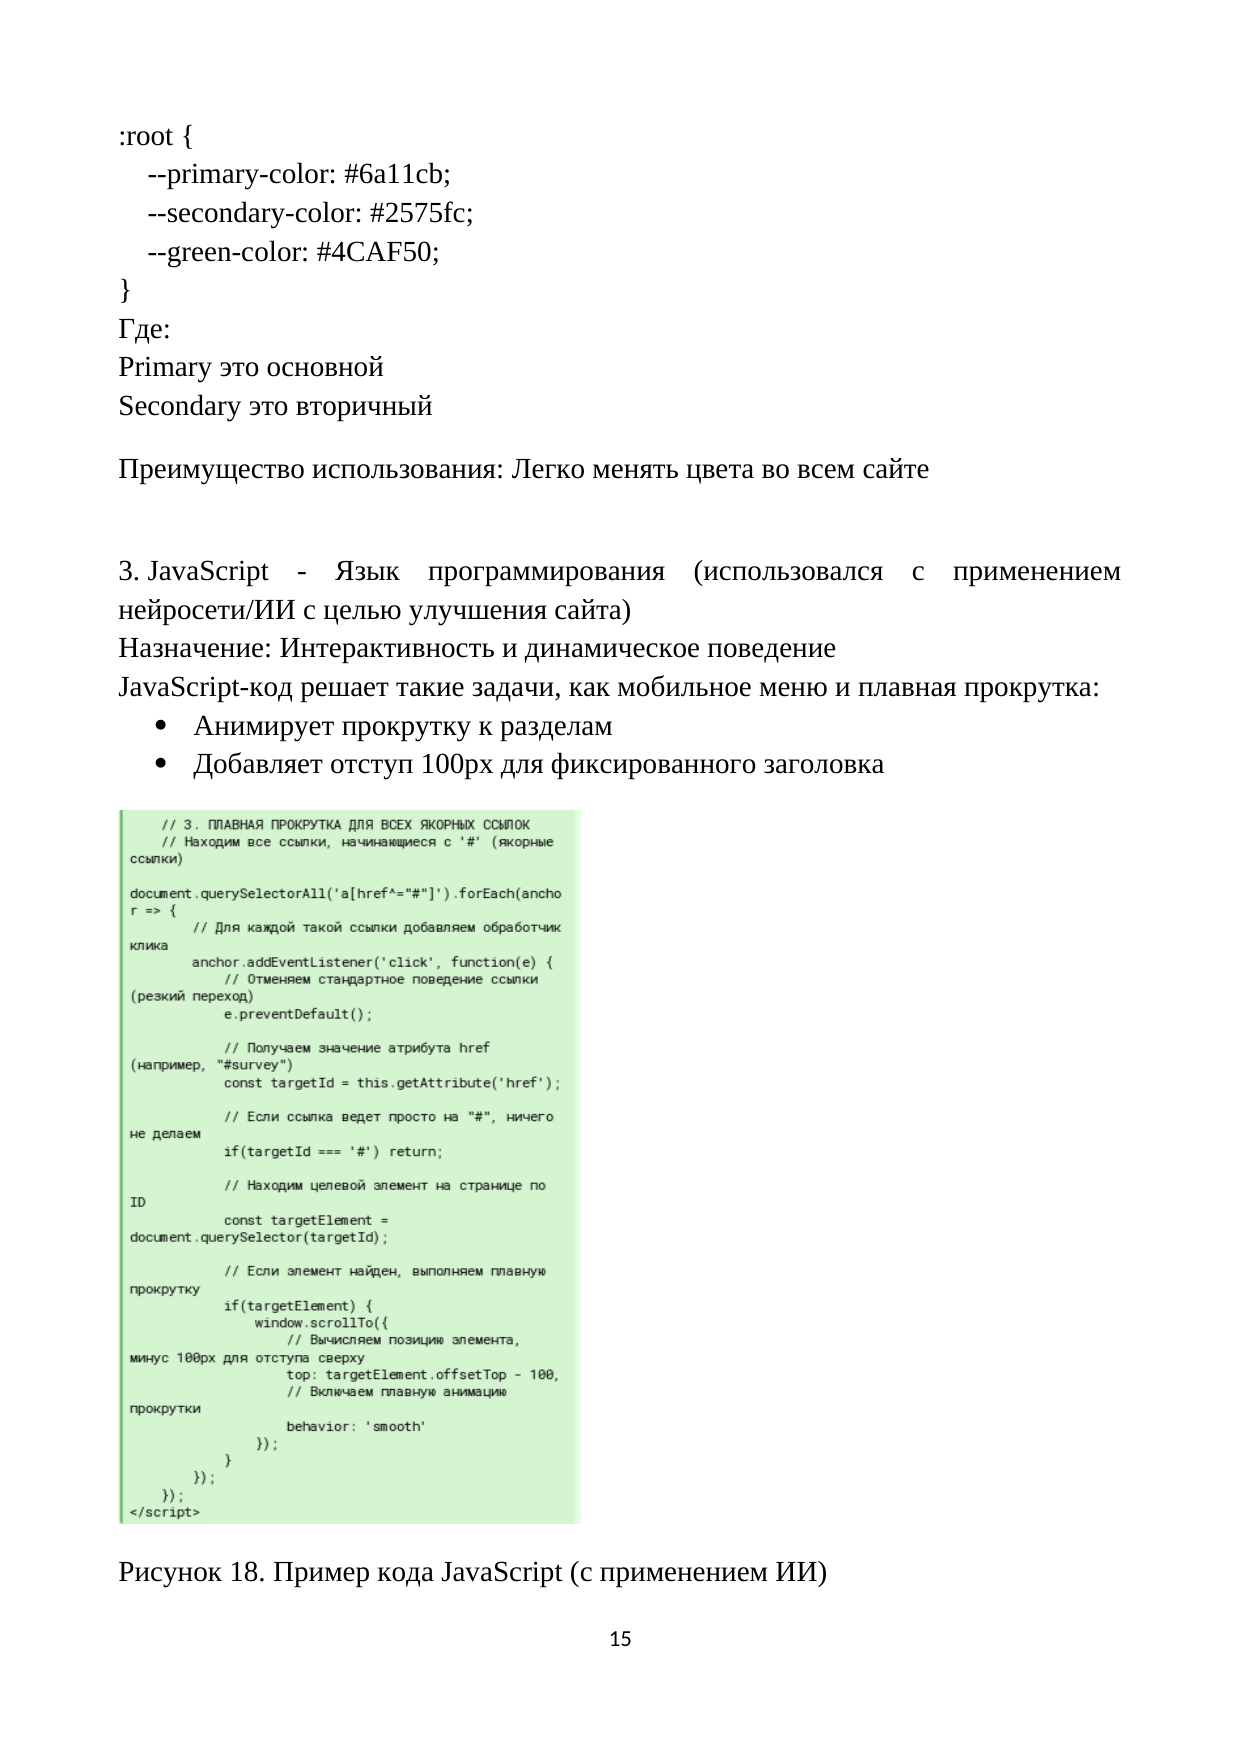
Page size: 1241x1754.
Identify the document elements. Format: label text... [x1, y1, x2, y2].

list Добавляет отступ 100px для фиксированного заголовка [156, 746, 1122, 780]
text :root { [118, 118, 1122, 152]
text --secondary-color: #2575fc; [118, 195, 1122, 229]
text Secondary это вторичный [118, 388, 1122, 421]
text Преимущество использования: Легко менять цвета во всем сайте [118, 451, 1122, 485]
text 3. JavaScript - Язык программирования (использовался с применением нейросети/ИИ с целью улучшения сайта) [118, 553, 1122, 626]
text JavaScript-код решает такие задачи, как мобильное меню и плавная прокрутка: [118, 669, 1122, 703]
text --green-color: #4CAF50; [118, 234, 1122, 267]
text Где: [118, 311, 1122, 344]
text } [118, 272, 1122, 306]
text --primary-color: #6a11cb; [118, 157, 1122, 190]
text Назначение: Интерактивность и динамическое поведение [118, 631, 1122, 664]
text Рисунок 18. Пример кода JavaScript (с применением ИИ) [118, 1554, 1122, 1588]
picture [118, 810, 581, 1524]
list Анимирует прокрутку к разделам [156, 708, 1122, 741]
text Primary это основной [118, 349, 1122, 383]
